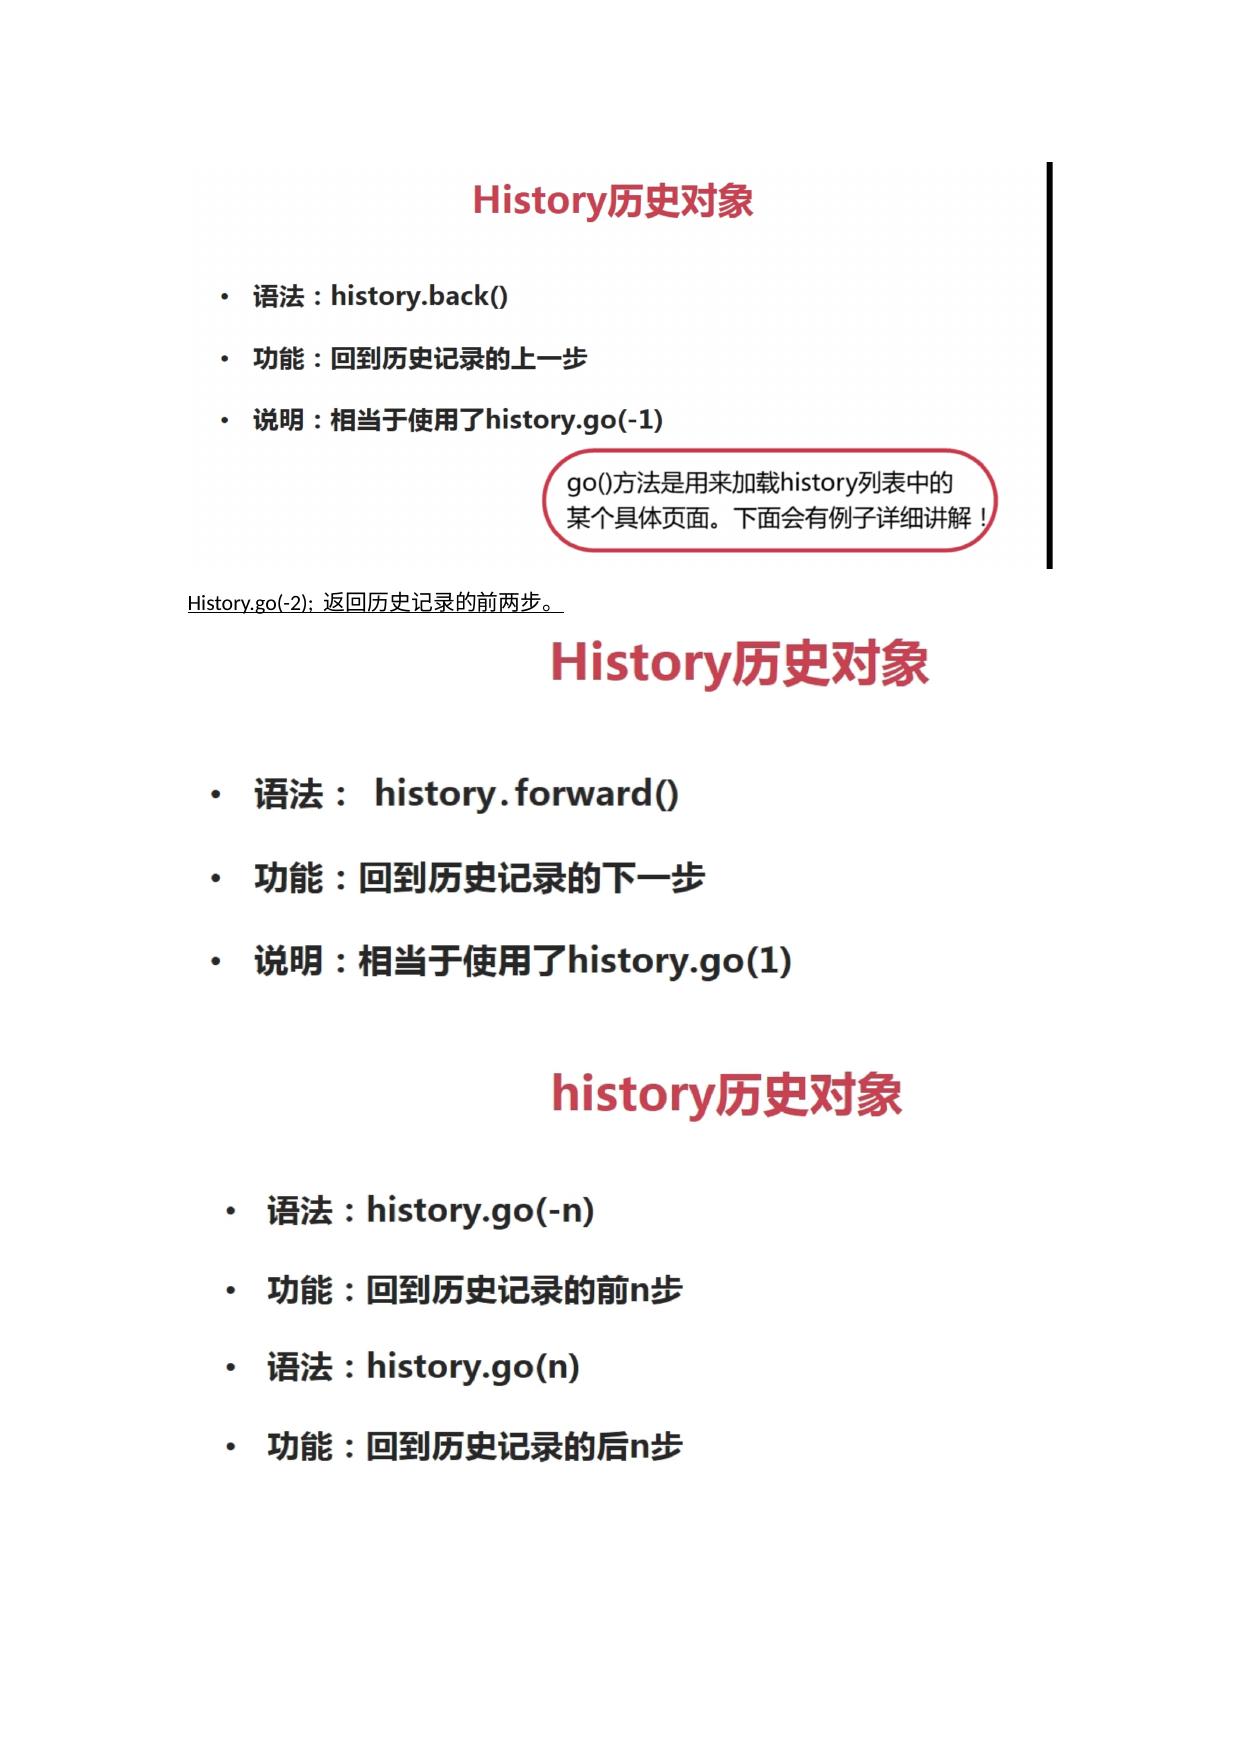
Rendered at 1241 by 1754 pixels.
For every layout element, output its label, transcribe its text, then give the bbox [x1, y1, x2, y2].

text History.go(-2); 返回历史记录的前两步。 [187, 584, 1053, 617]
picture [187, 162, 1053, 569]
picture [187, 1039, 1053, 1488]
picture [187, 617, 1053, 1012]
